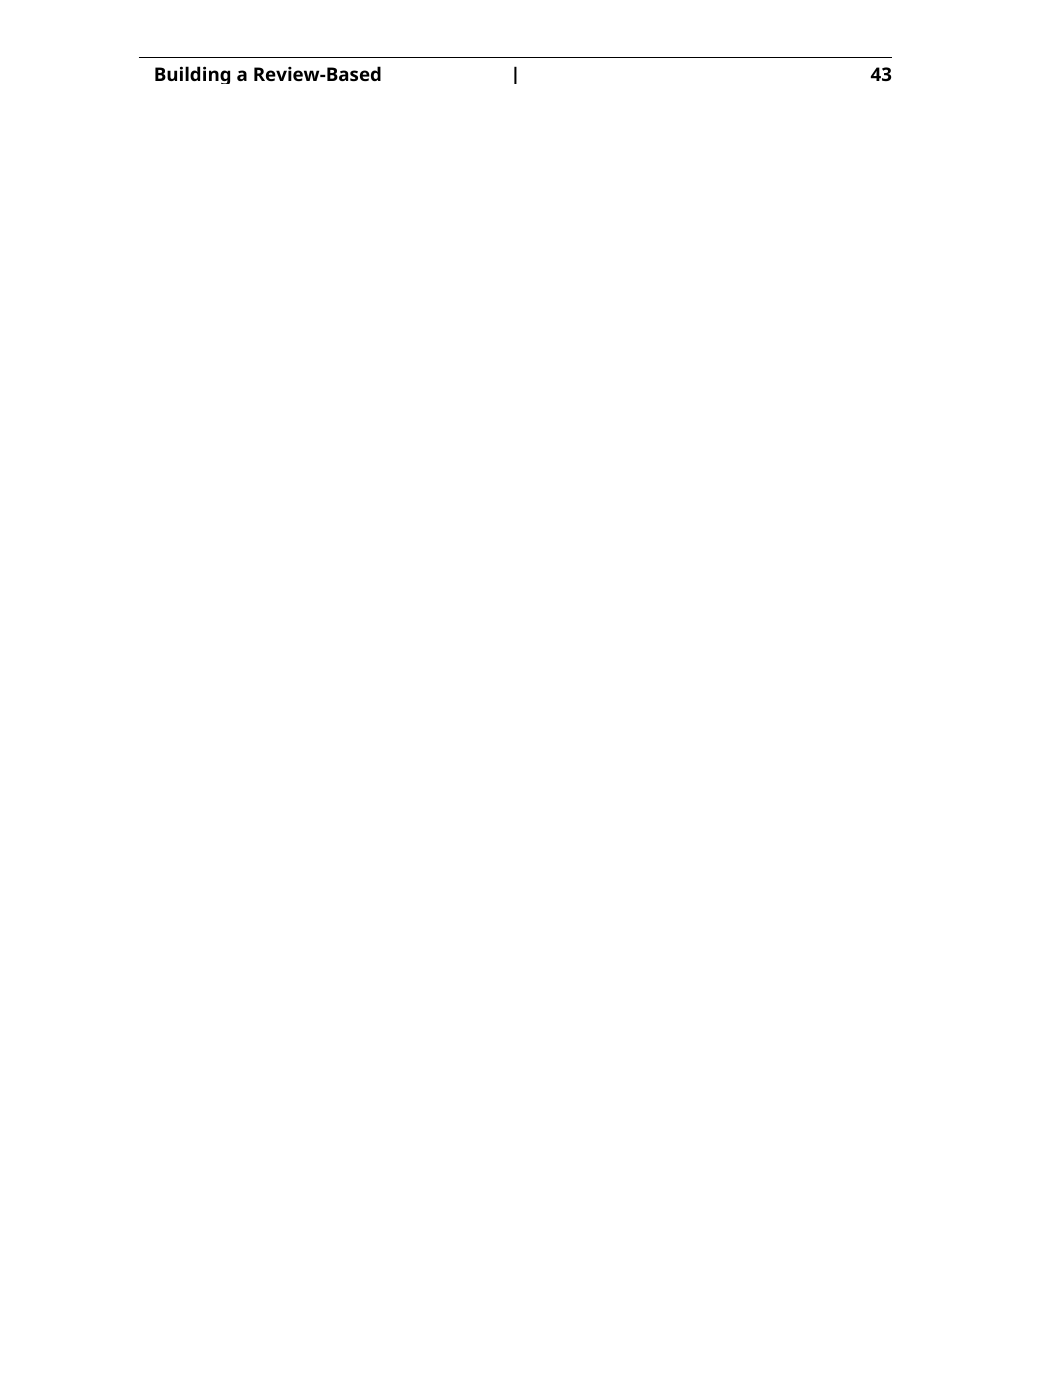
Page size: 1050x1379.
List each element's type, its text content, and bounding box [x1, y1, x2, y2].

table_header | [390, 58, 641, 83]
table_header Building a Review-Based QA System [139, 58, 390, 83]
table_header 43 [641, 58, 892, 83]
